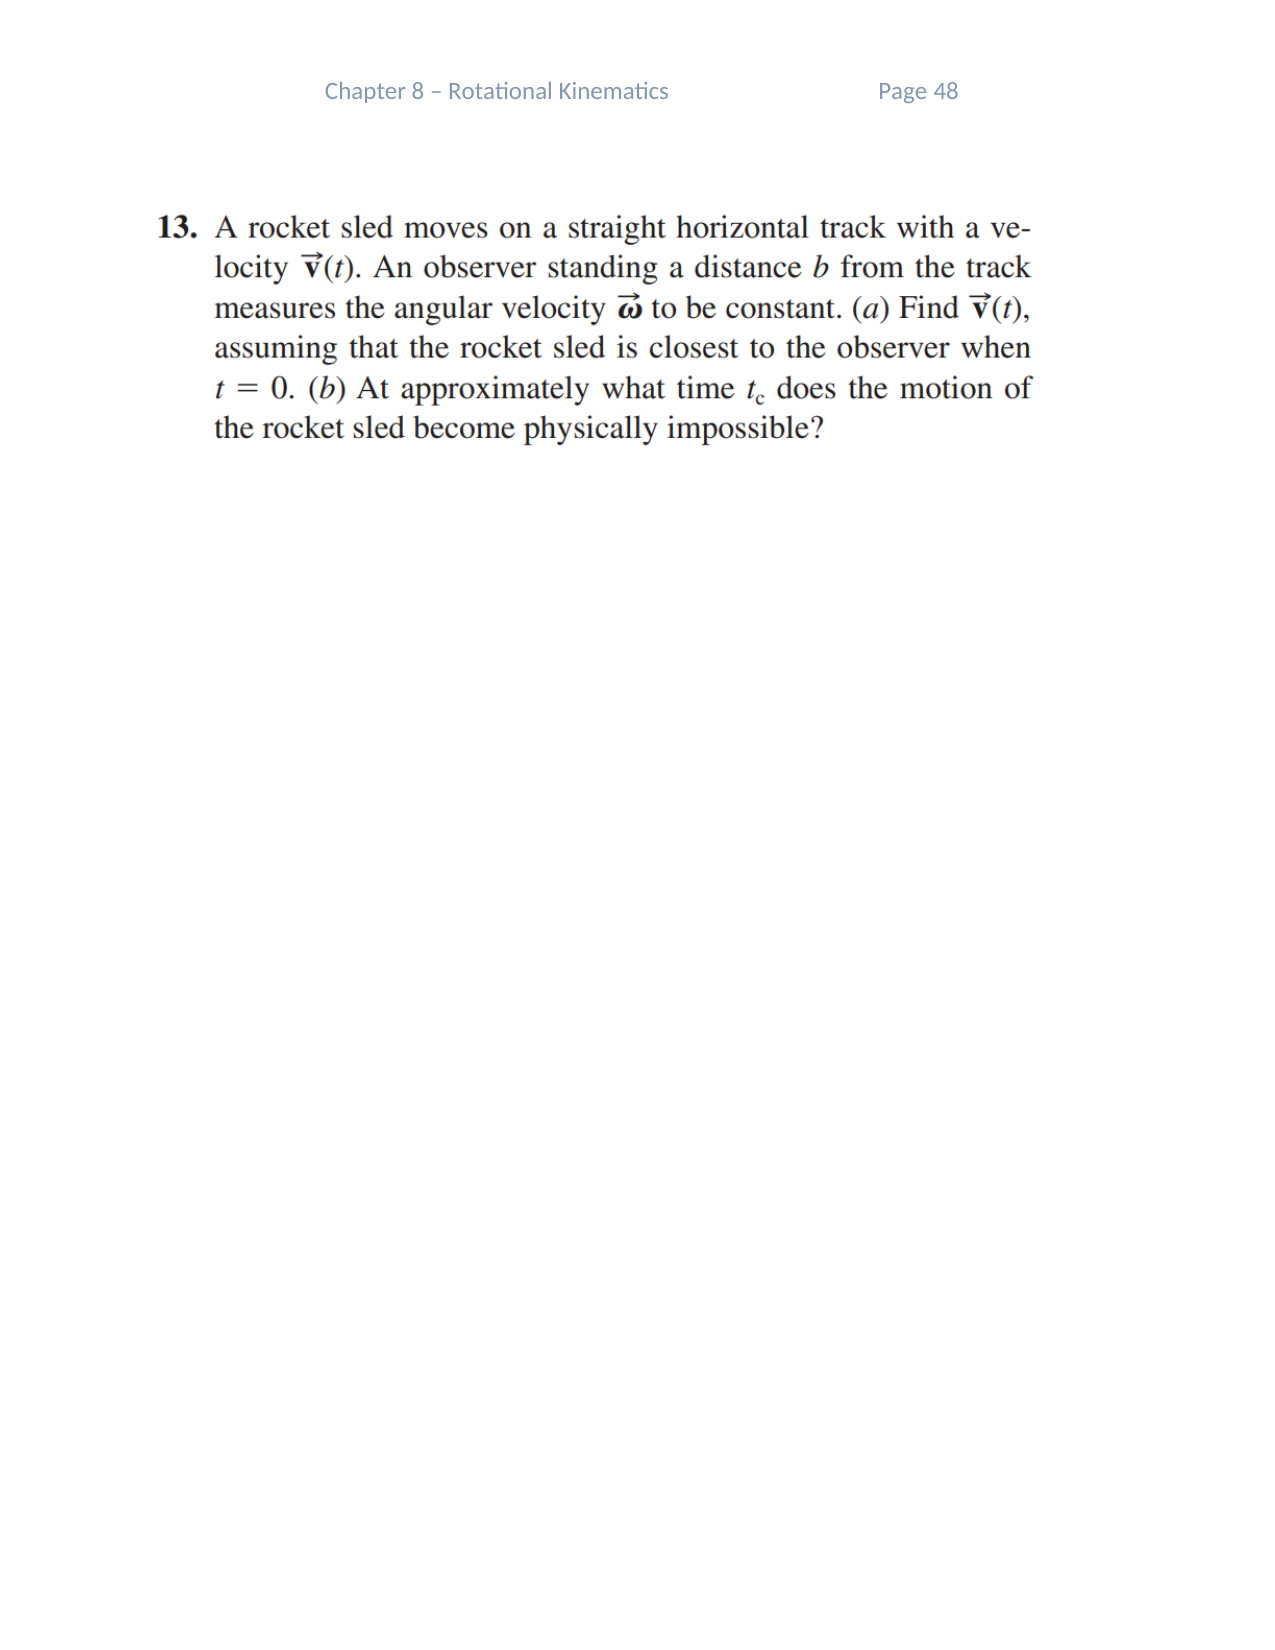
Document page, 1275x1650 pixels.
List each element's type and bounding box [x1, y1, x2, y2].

picture [135, 199, 1074, 463]
